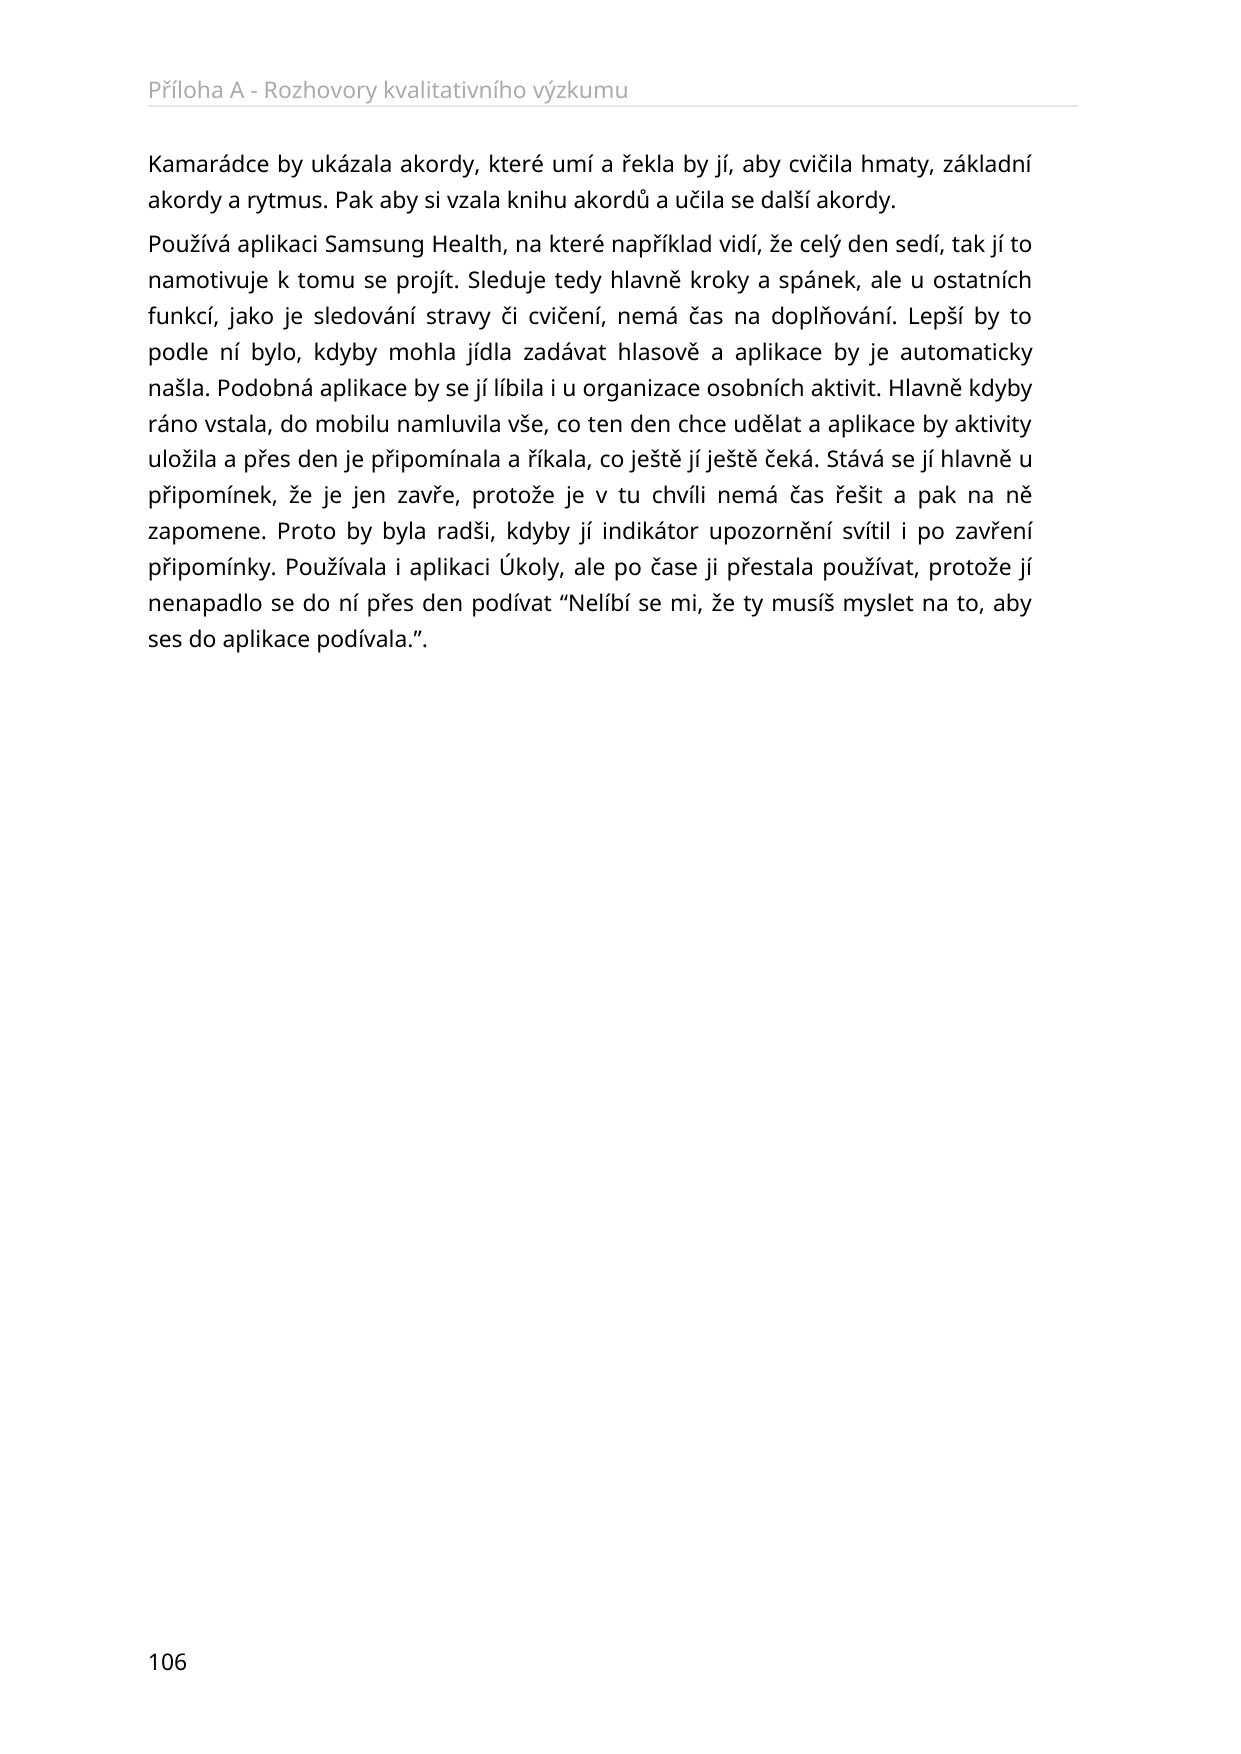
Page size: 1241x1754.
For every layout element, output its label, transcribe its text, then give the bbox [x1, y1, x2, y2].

text Používá aplikaci Samsung Health, na které například vidí, že celý den sedí, tak jí to namotivuje k tomu se projít. Sleduje tedy hlavně kroky a spánek, ale u ostatních funkcí, jako je sledování stravy či cvičení, nemá čas na doplňování. Lepší by to podle ní bylo, kdyby mohla jídla zadávat hlasově a aplikace by je automaticky našla. Podobná aplikace by se jí líbila i u organizace osobních aktivit. Hlavně kdyby ráno vstala, do mobilu namluvila vše, co ten den chce udělat a aplikace by aktivity uložila a přes den je připomínala a říkala, co ještě jí ještě čeká. Stává se jí hlavně u připomínek, že je jen zavře, protože je v tu chvíli nemá čas řešit a pak na ně zapomene. Proto by byla radši, kdyby jí indikátor upozornění svítil i po zavření připomínky. Používala i aplikaci Úkoly, ale po čase ji přestala používat, protože jí nenapadlo se do ní přes den podívat “Nelíbí se mi, že ty musíš myslet na to, aby ses do aplikace podívala.”. [148, 228, 1033, 654]
text Kamarádce by ukázala akordy, které umí a řekla by jí, aby cvičila hmaty, základní akordy a rytmus. Pak aby si vzala knihu akordů a učila se další akordy. [148, 148, 1033, 215]
